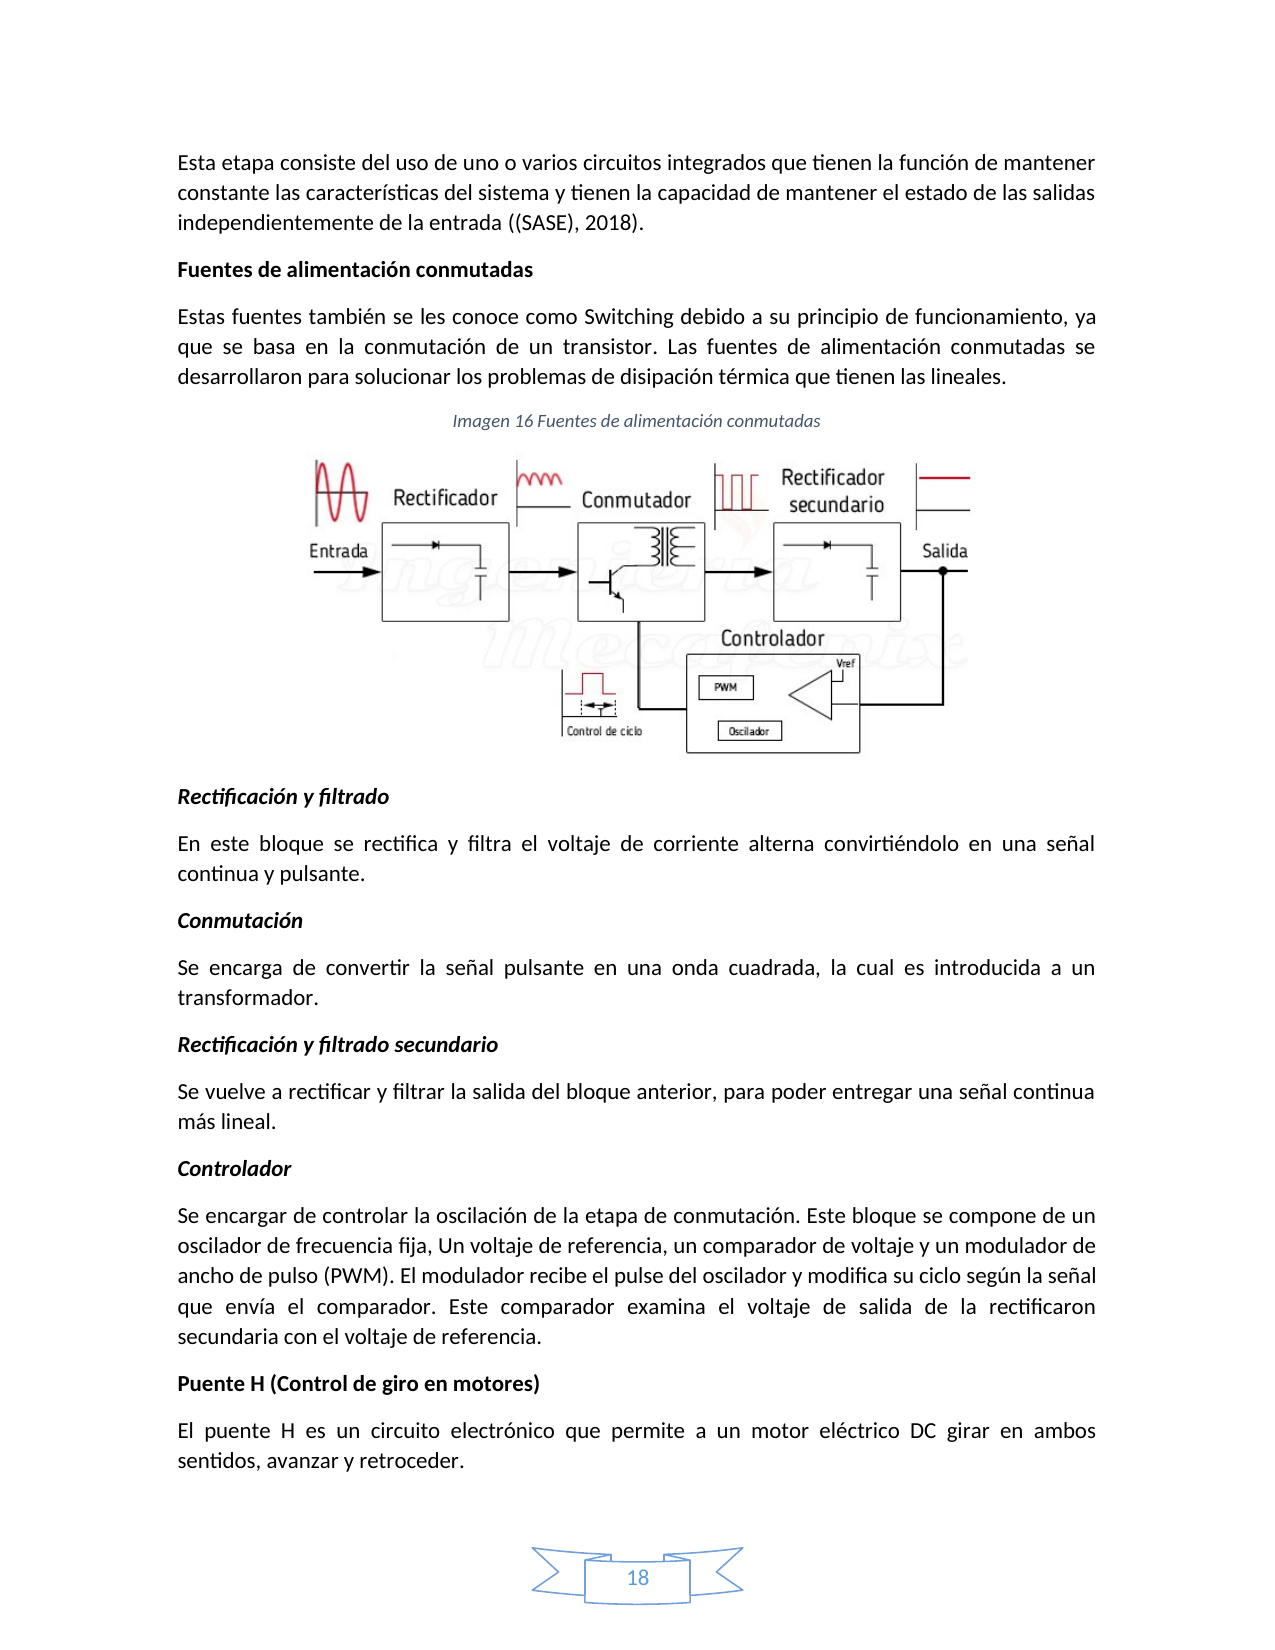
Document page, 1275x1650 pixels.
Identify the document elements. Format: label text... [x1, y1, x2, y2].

picture [298, 452, 977, 766]
text En este bloque se rectifica y filtra el voltaje de corriente alterna convirtiéndolo en una señal continua y pulsante. [177, 829, 1098, 887]
text Imagen 16 Fuentes de alimentación conmutadas [177, 409, 1098, 432]
text Controlador [177, 1154, 1098, 1182]
text Esta etapa consiste del uso de uno o varios circuitos integrados que tienen la función de mantener constante las características del sistema y tienen la capacidad de mantener el estado de las salidas independientemente de la entrada. [177, 148, 1098, 236]
text Se encarga de convertir la señal pulsante en una onda cuadrada, la cual es introducida a un transformador. [177, 953, 1098, 1011]
text Rectificación y filtrado [177, 782, 1098, 810]
text Estas fuentes también se les conoce como Switching debido a su principio de funcionamiento, ya que se basa en la conmutación de un transistor. Las fuentes de alimentación conmutadas se desarrollaron para solucionar los problemas de disipación térmica que tienen las lineales. [177, 302, 1098, 390]
text Rectificación y filtrado secundario [177, 1030, 1098, 1058]
text Se encargar de controlar la oscilación de la etapa de conmutación. Este bloque se compone de un oscilador de frecuencia fija, Un voltaje de referencia, un comparador de voltaje y un modulador de ancho de pulso (PWM). El modulador recibe el pulse del oscilador y modifica su ciclo según la señal que envía el comparador. Este comparador examina el voltaje de salida de la rectificaron secundaria con el voltaje de referencia. [177, 1201, 1098, 1350]
text Se vuelve a rectificar y filtrar la salida del bloque anterior, para poder entregar una señal continua más lineal. [177, 1077, 1098, 1135]
text El puente H es un circuito electrónico que permite a un motor eléctrico DC girar en ambos sentidos, avanzar y retroceder. [177, 1416, 1098, 1474]
text Conmutación [177, 906, 1098, 934]
text Fuentes de alimentación conmutadas [177, 255, 1098, 283]
text Puente H (Control de giro en motores) [177, 1369, 1098, 1397]
